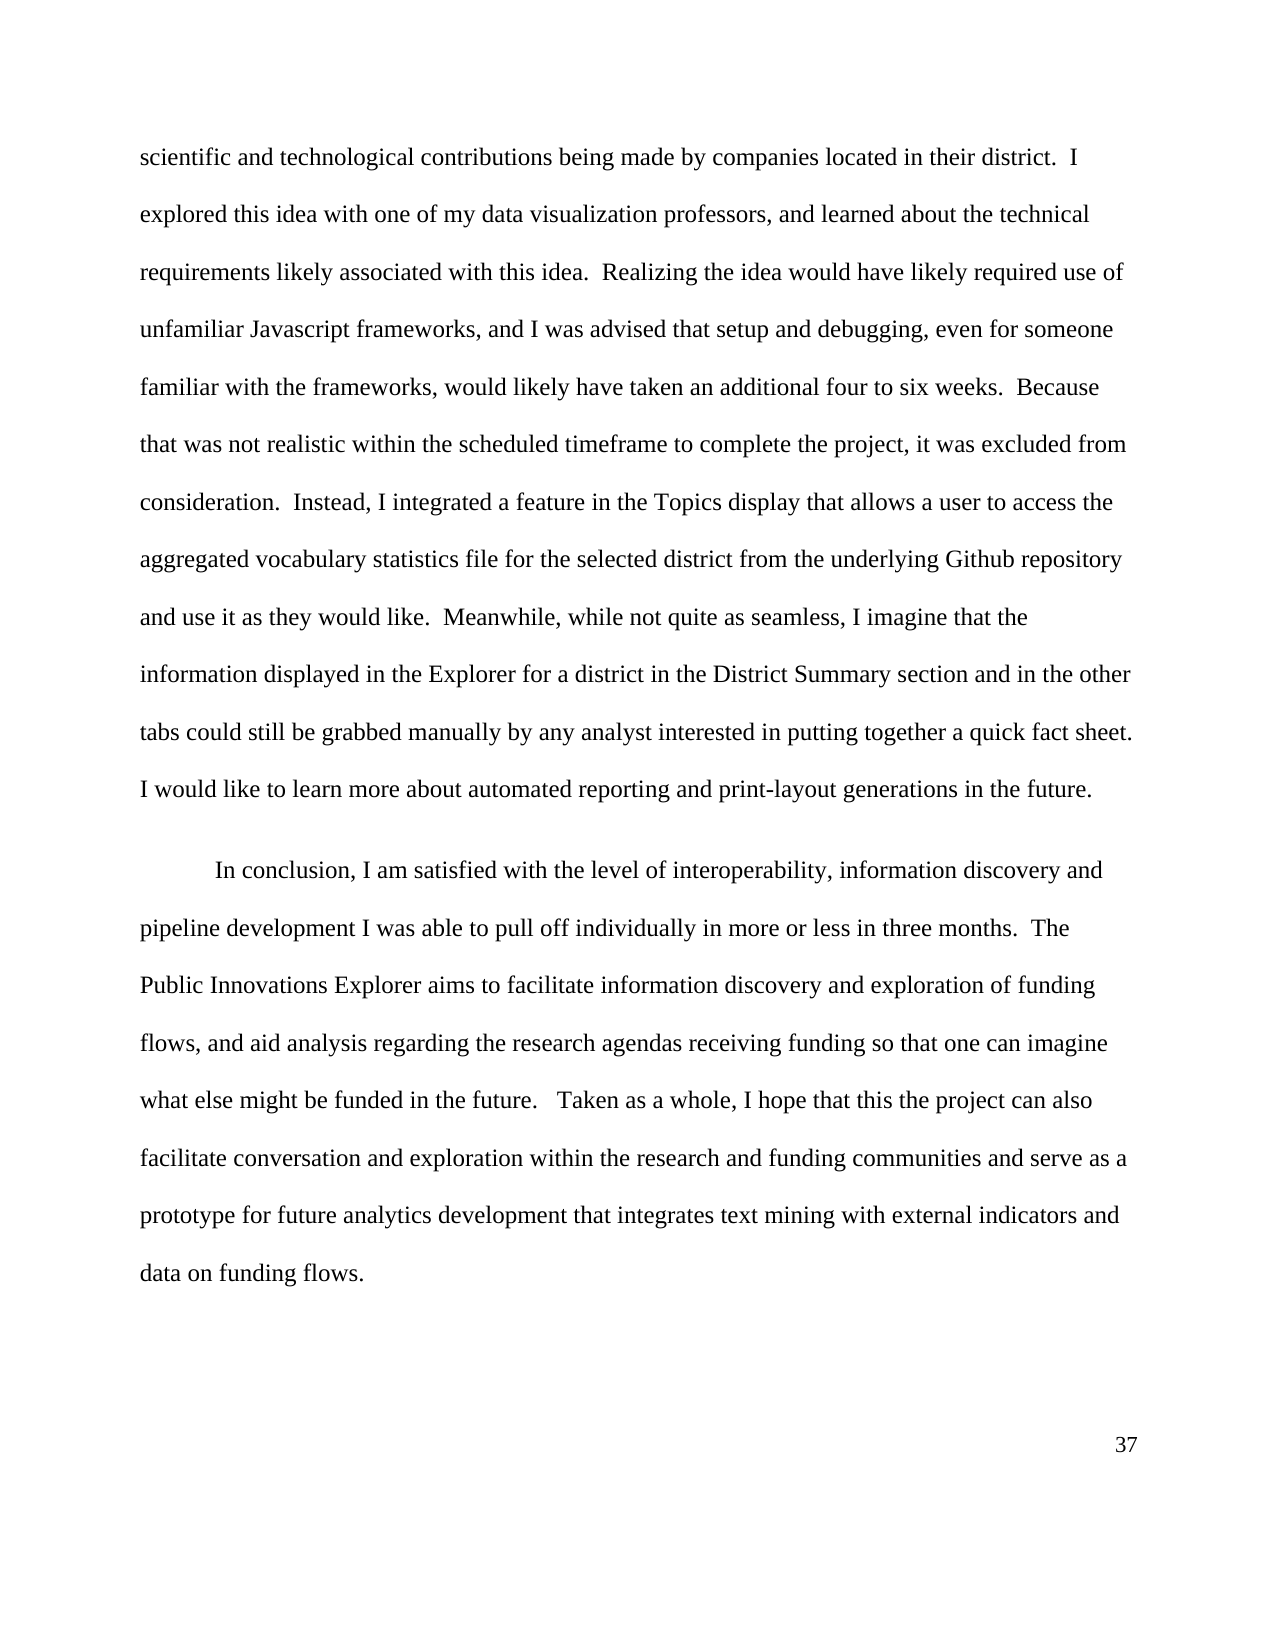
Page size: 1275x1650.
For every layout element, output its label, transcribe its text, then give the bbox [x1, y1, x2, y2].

text In conclusion, I am satisfied with the level of interoperability, information discovery and pipeline development I was able to pull off individually in more or less in three months. The Public Innovations Explorer aims to facilitate information discovery and exploration of funding flows, and aid analysis regarding the research agendas receiving funding so that one can imagine what else might be funded in the future. Taken as a whole, I hope that this the project can also facilitate conversation and exploration within the research and funding communities and serve as a prototype for future analytics development that integrates text mining with external indicators and data on funding flows. [139, 856, 1137, 1287]
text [139, 142, 1137, 803]
